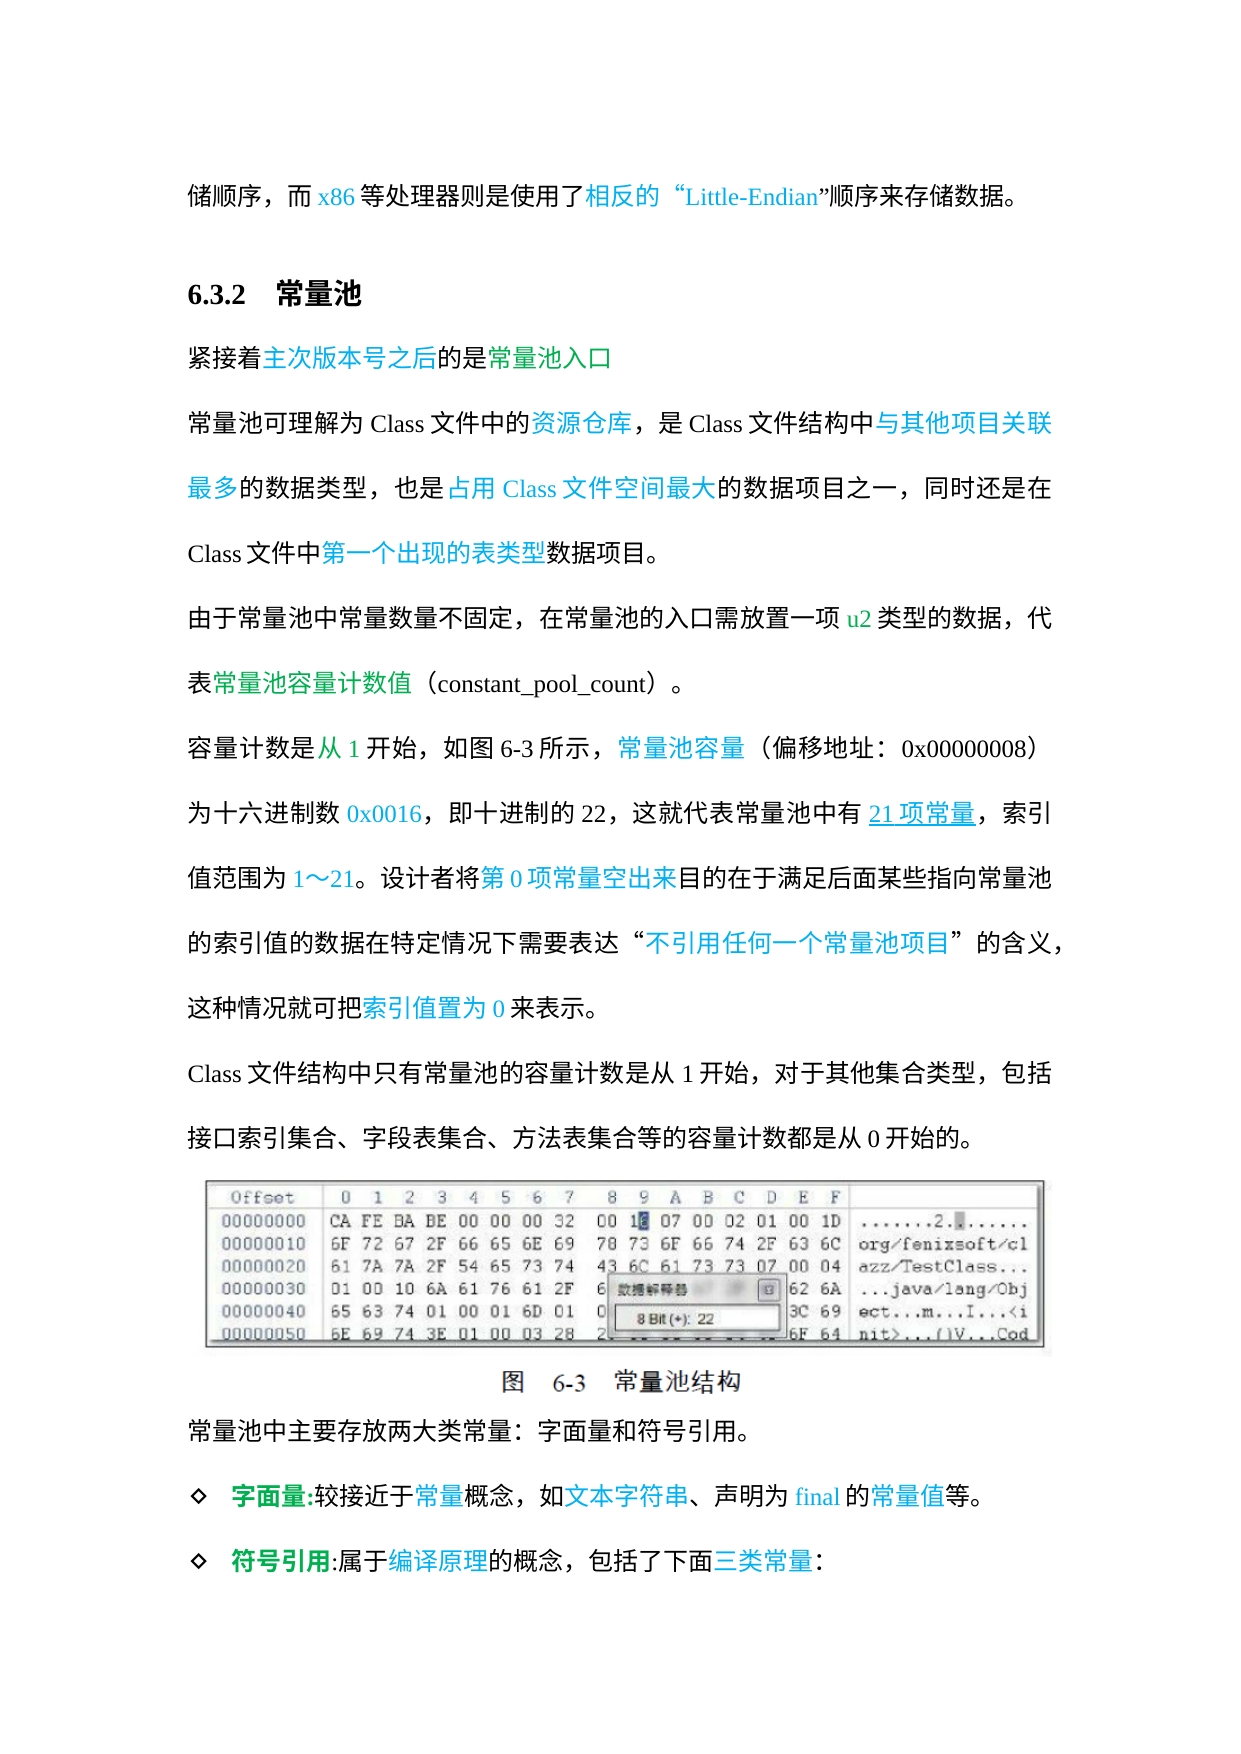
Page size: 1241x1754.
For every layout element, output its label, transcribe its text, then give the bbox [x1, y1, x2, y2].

text 紧接着主次版本号之后的是常量池入口 [187, 324, 1053, 389]
text 常量池中主要存放两大类常量：字面量和符号引用。 [187, 1397, 1053, 1462]
list 符号引用:属于编译原理的概念，包括了下面三类常量： [187, 1527, 1053, 1592]
text Class文件结构中只有常量池的容量计数是从1开始，对于其他集合类型，包括接口索引集合、字段表集合、方法表集合等的容量计数都是从0开始的。 [187, 1039, 1053, 1169]
text 6.3.2 常量池 [187, 259, 1053, 324]
text 容量计数是从1开始，如图6-3所示，常量池容量（偏移地址：0x00000008）为十六进制数0x0016，即十进制的22，这就代表常量池中有21项常量，索引值范围为1～21。设计者将第0项常量空出来目的在于满足后面某些指向常量池的索引值的数据在特定情况下需要表达“不引用任何一个常量池项目”的含义，这种情况就可把索引值置为0来表示。 [187, 714, 1053, 1039]
text 由于常量池中常量数量不固定，在常量池的入口需放置一项u2类型的数据，代表常量池容量计数值（constant_pool_count）。 [187, 584, 1053, 714]
picture [187, 1169, 1053, 1395]
list 字面量:较接近于常量概念，如文本字符串、声明为final的常量值等。 [187, 1462, 1053, 1527]
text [187, 162, 1053, 227]
text 常量池可理解为Class文件中的资源仓库，是Class文件结构中与其他项目关联最多的数据类型，也是占用Class文件空间最大的数据项目之一，同时还是在Class文件中第一个出现的表类型数据项目。 [187, 389, 1053, 584]
